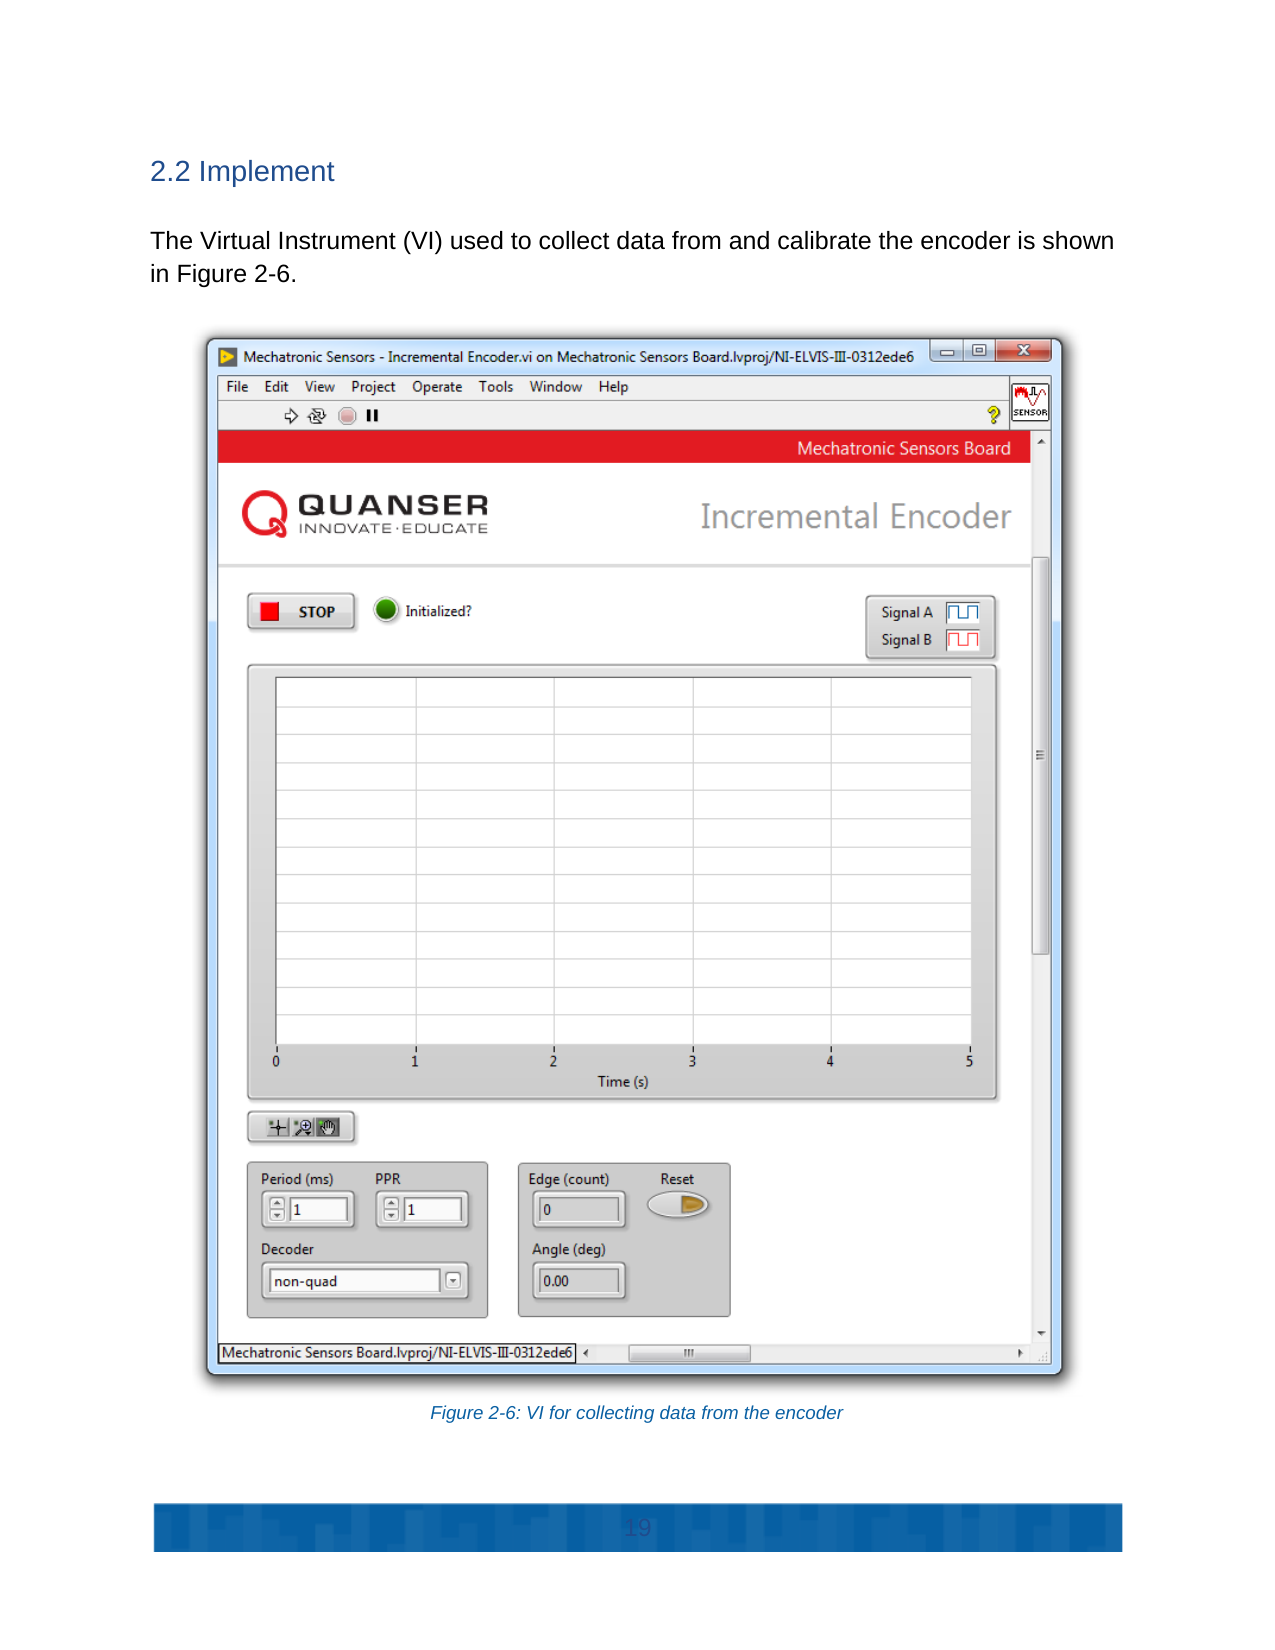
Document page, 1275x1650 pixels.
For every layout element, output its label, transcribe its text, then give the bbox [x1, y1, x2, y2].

picture [191, 324, 1084, 1398]
subtitle 2.2 Implement [150, 154, 1125, 188]
text Figure 2-6: VI for collecting data from the encoder [150, 1402, 1125, 1423]
text The Virtual Instrument (VI) used to collect data from and calibrate the encoder is shown in Figure 2-6. [150, 226, 1125, 287]
picture [153, 1503, 1123, 1552]
